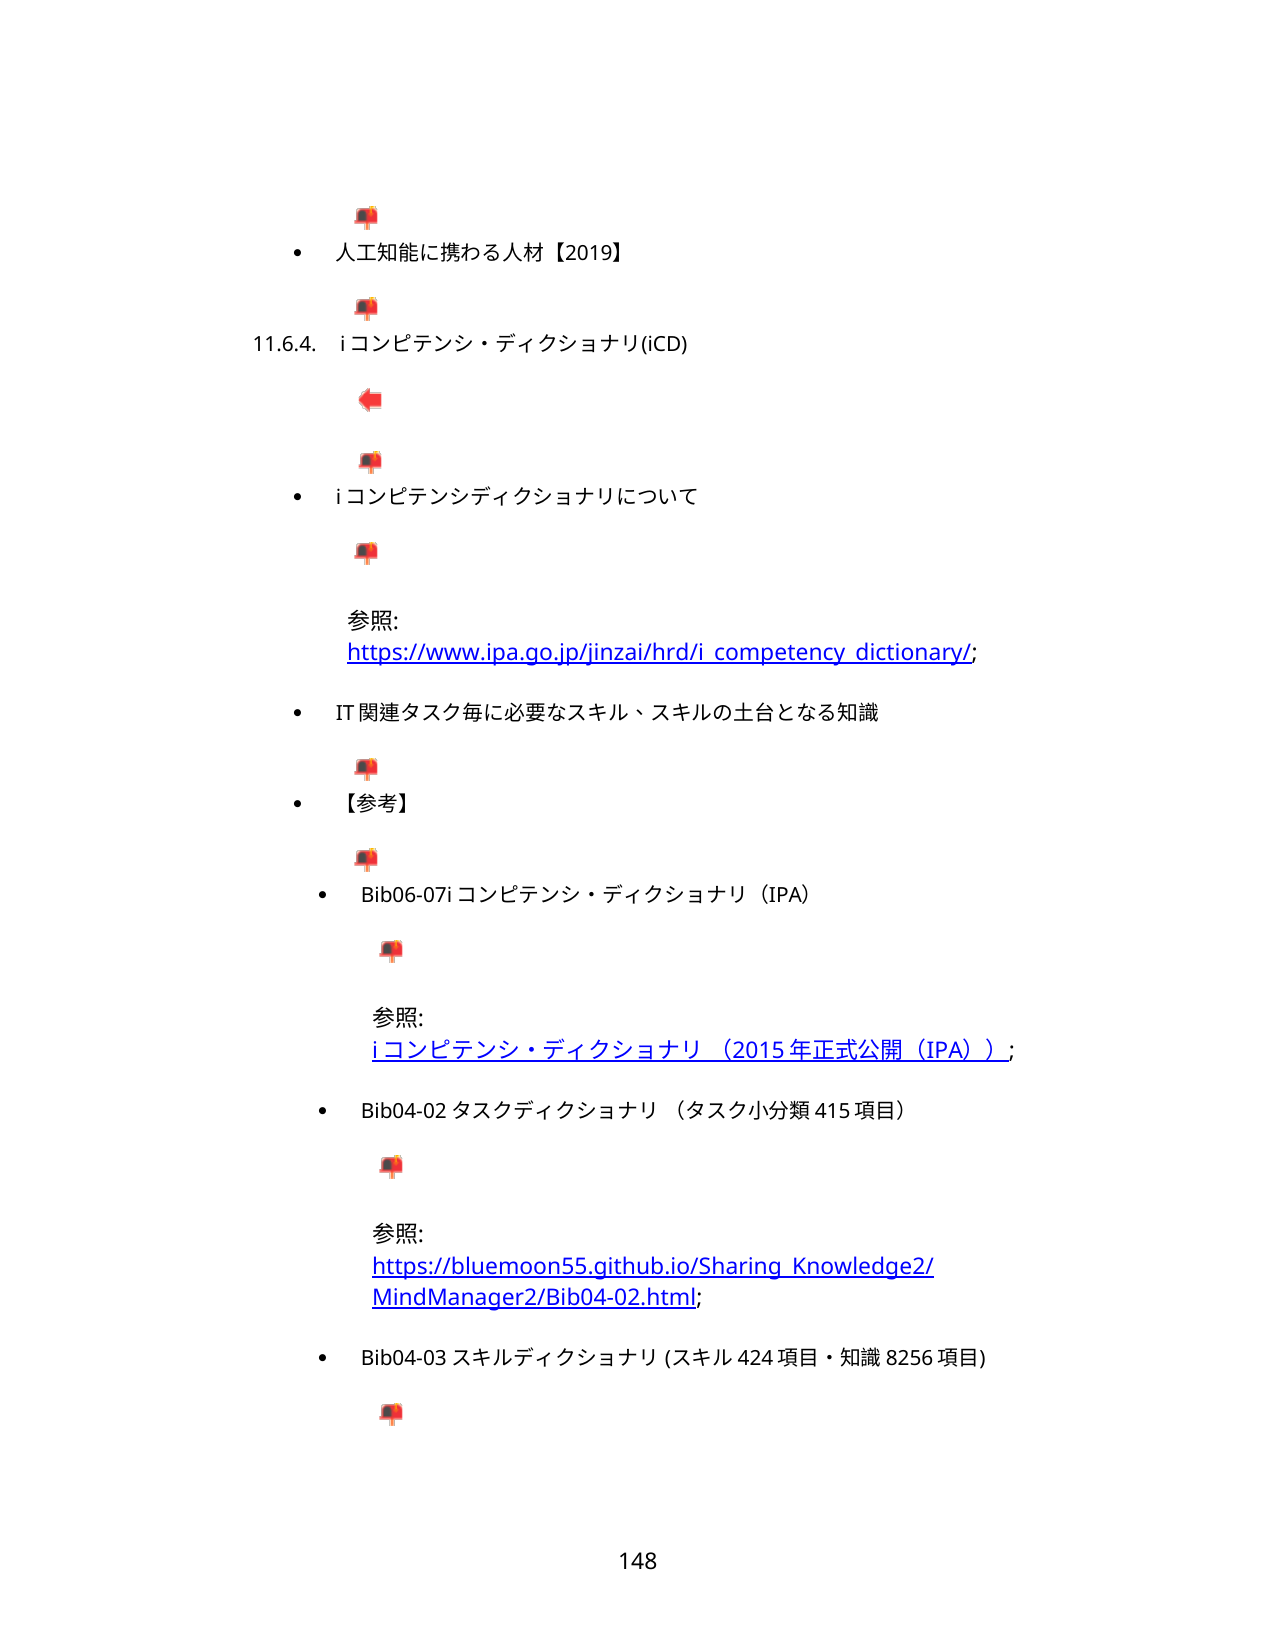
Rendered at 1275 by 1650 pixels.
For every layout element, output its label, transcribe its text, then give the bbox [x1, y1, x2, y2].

list 参照: [347, 604, 1098, 636]
list iコンピテンシ・ディクショナリ(iCD) [252, 329, 1098, 357]
list 人工知能に携わる人材【2019】 [294, 238, 1098, 266]
picture [354, 758, 378, 781]
picture [354, 297, 378, 321]
list 【参考】 [294, 789, 1098, 818]
picture [354, 206, 378, 230]
picture [379, 940, 403, 963]
list IT関連タスク毎に必要なスキル、スキルの土台となる知識 [294, 698, 1098, 727]
text https://bluemoon55.github.io/Sharing_Knowledge2/MindManager2/Bib04-02.html; [372, 1249, 1098, 1312]
picture [354, 542, 378, 565]
picture [358, 388, 382, 412]
text iコンピテンシ・ディクショナリ （2015年正式公開（IPA））; [372, 1034, 1098, 1065]
list 参照: [372, 1218, 1098, 1249]
list Bib06-07iコンピテンシ・ディクショナリ（IPA） [319, 880, 1098, 909]
picture [358, 451, 382, 474]
list Bib04-02タスクディクショナリ （タスク小分類415項目） [319, 1096, 1098, 1124]
list iコンピテンシディクショナリについて [294, 482, 1098, 511]
picture [379, 1155, 403, 1179]
list 参照: [372, 1002, 1098, 1034]
text https://www.ipa.go.jp/jinzai/hrd/i_competency_dictionary/; [347, 636, 1098, 667]
picture [379, 1403, 403, 1426]
picture [354, 848, 378, 872]
list Bib04-03スキルディクショナリ (スキル424項目・知識8256項目) [319, 1343, 1098, 1372]
